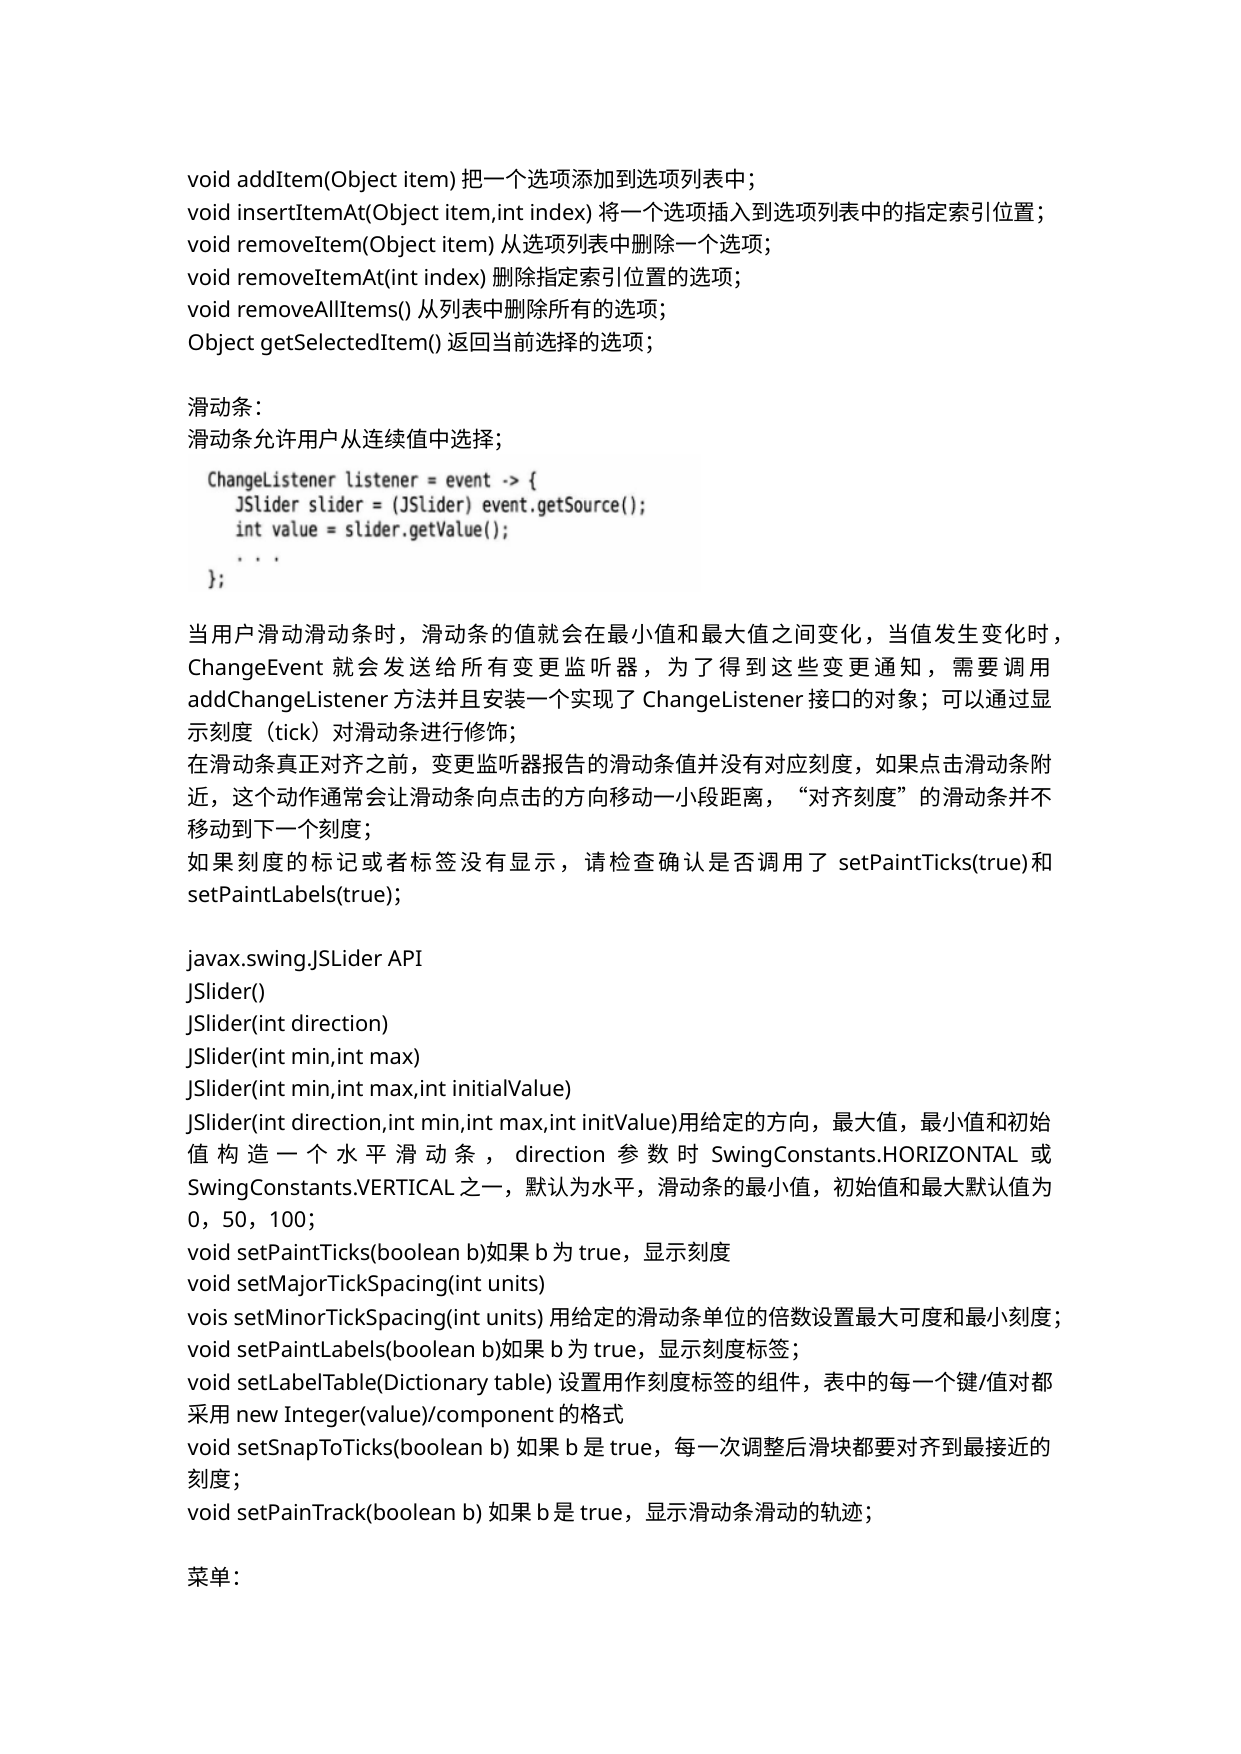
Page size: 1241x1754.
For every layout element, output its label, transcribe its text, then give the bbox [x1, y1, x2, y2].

text JSlider(int min,int max) [187, 1039, 1053, 1072]
text JSlider(int direction) [187, 1007, 1053, 1039]
text JSlider(int min,int max,int initialValue) [187, 1072, 1053, 1104]
text void setPaintTicks(boolean b)如果b为true，显示刻度 [187, 1234, 1053, 1267]
text 如果刻度的标记或者标签没有显示，请检查确认是否调用了setPaintTicks(true)和setPaintLabels(true)； [187, 844, 1053, 909]
text void insertItemAt(Object item,int index) 将一个选项插入到选项列表中的指定索引位置； [187, 194, 1053, 227]
text Object getSelectedItem() 返回当前选择的选项； [187, 324, 1053, 357]
text javax.swing.JSLider API [187, 942, 1053, 974]
text 滑动条： [187, 389, 1053, 422]
text void setPainTrack(boolean b) 如果b是true，显示滑动条滑动的轨迹； [187, 1494, 1053, 1527]
text void setMajorTickSpacing(int units) [187, 1267, 1053, 1299]
text void removeItemAt(int index) 删除指定索引位置的选项； [187, 259, 1053, 292]
text 菜单： [187, 1559, 1053, 1592]
text 滑动条允许用户从连续值中选择； [187, 422, 1053, 454]
text void removeAllItems() 从列表中删除所有的选项； [187, 292, 1053, 324]
text void setSnapToTicks(boolean b) 如果b是true，每一次调整后滑块都要对齐到最接近的刻度； [187, 1429, 1053, 1494]
text 在滑动条真正对齐之前，变更监听器报告的滑动条值并没有对应刻度，如果点击滑动条附近，这个动作通常会让滑动条向点击的方向移动一小段距离，“对齐刻度”的滑动条并不移动到下一个刻度； [187, 747, 1053, 844]
text void addItem(Object item) 把一个选项添加到选项列表中； [187, 162, 1053, 194]
text void removeItem(Object item) 从选项列表中删除一个选项； [187, 227, 1053, 259]
text void setLabelTable(Dictionary table) 设置用作刻度标签的组件，表中的每一个键/值对都采用new Integer(value)/component的格式 [187, 1364, 1053, 1429]
text void setPaintLabels(boolean b)如果b为true，显示刻度标签； [187, 1332, 1053, 1364]
text 当用户滑动滑动条时，滑动条的值就会在最小值和最大值之间变化，当值发生变化时，ChangeEvent就会发送给所有变更监听器，为了得到这些变更通知，需要调用addChangeListener方法并且安装一个实现了ChangeListener接口的对象；可以通过显示刻度（tick）对滑动条进行修饰； [187, 617, 1053, 747]
picture [187, 454, 702, 592]
text JSlider() [187, 974, 1053, 1007]
text vois setMinorTickSpacing(int units) 用给定的滑动条单位的倍数设置最大可度和最小刻度； [187, 1299, 1053, 1332]
text JSlider(int direction,int min,int max,int initValue)用给定的方向，最大值，最小值和初始值构造一个水平滑动条，direction参数时SwingConstants.HORIZONTAL或SwingConstants.VERTICAL之一，默认为水平，滑动条的最小值，初始值和最大默认值为0，50，100； [187, 1104, 1053, 1234]
